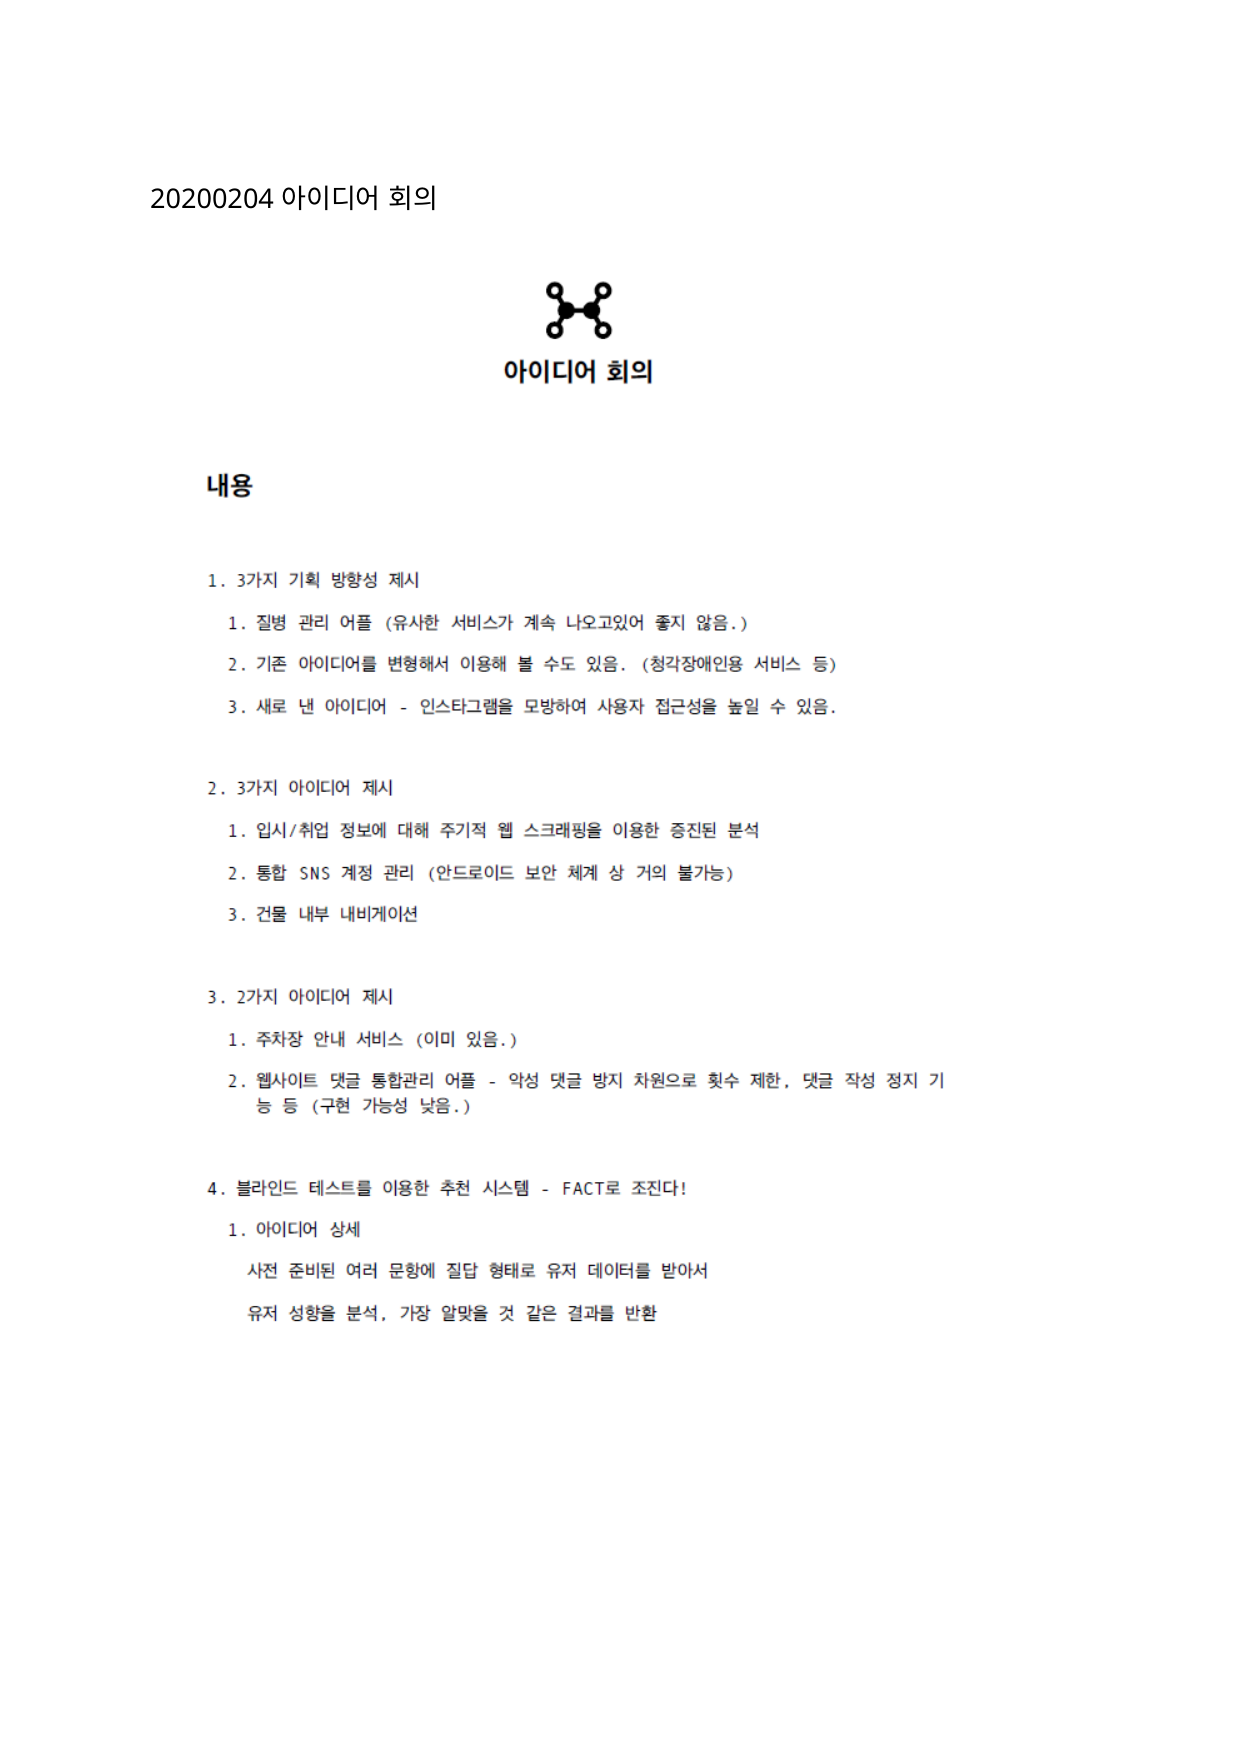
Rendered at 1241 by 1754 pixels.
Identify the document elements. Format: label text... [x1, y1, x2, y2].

picture [150, 245, 1009, 1375]
text 20200204 아이디어 회의 [150, 177, 1090, 217]
